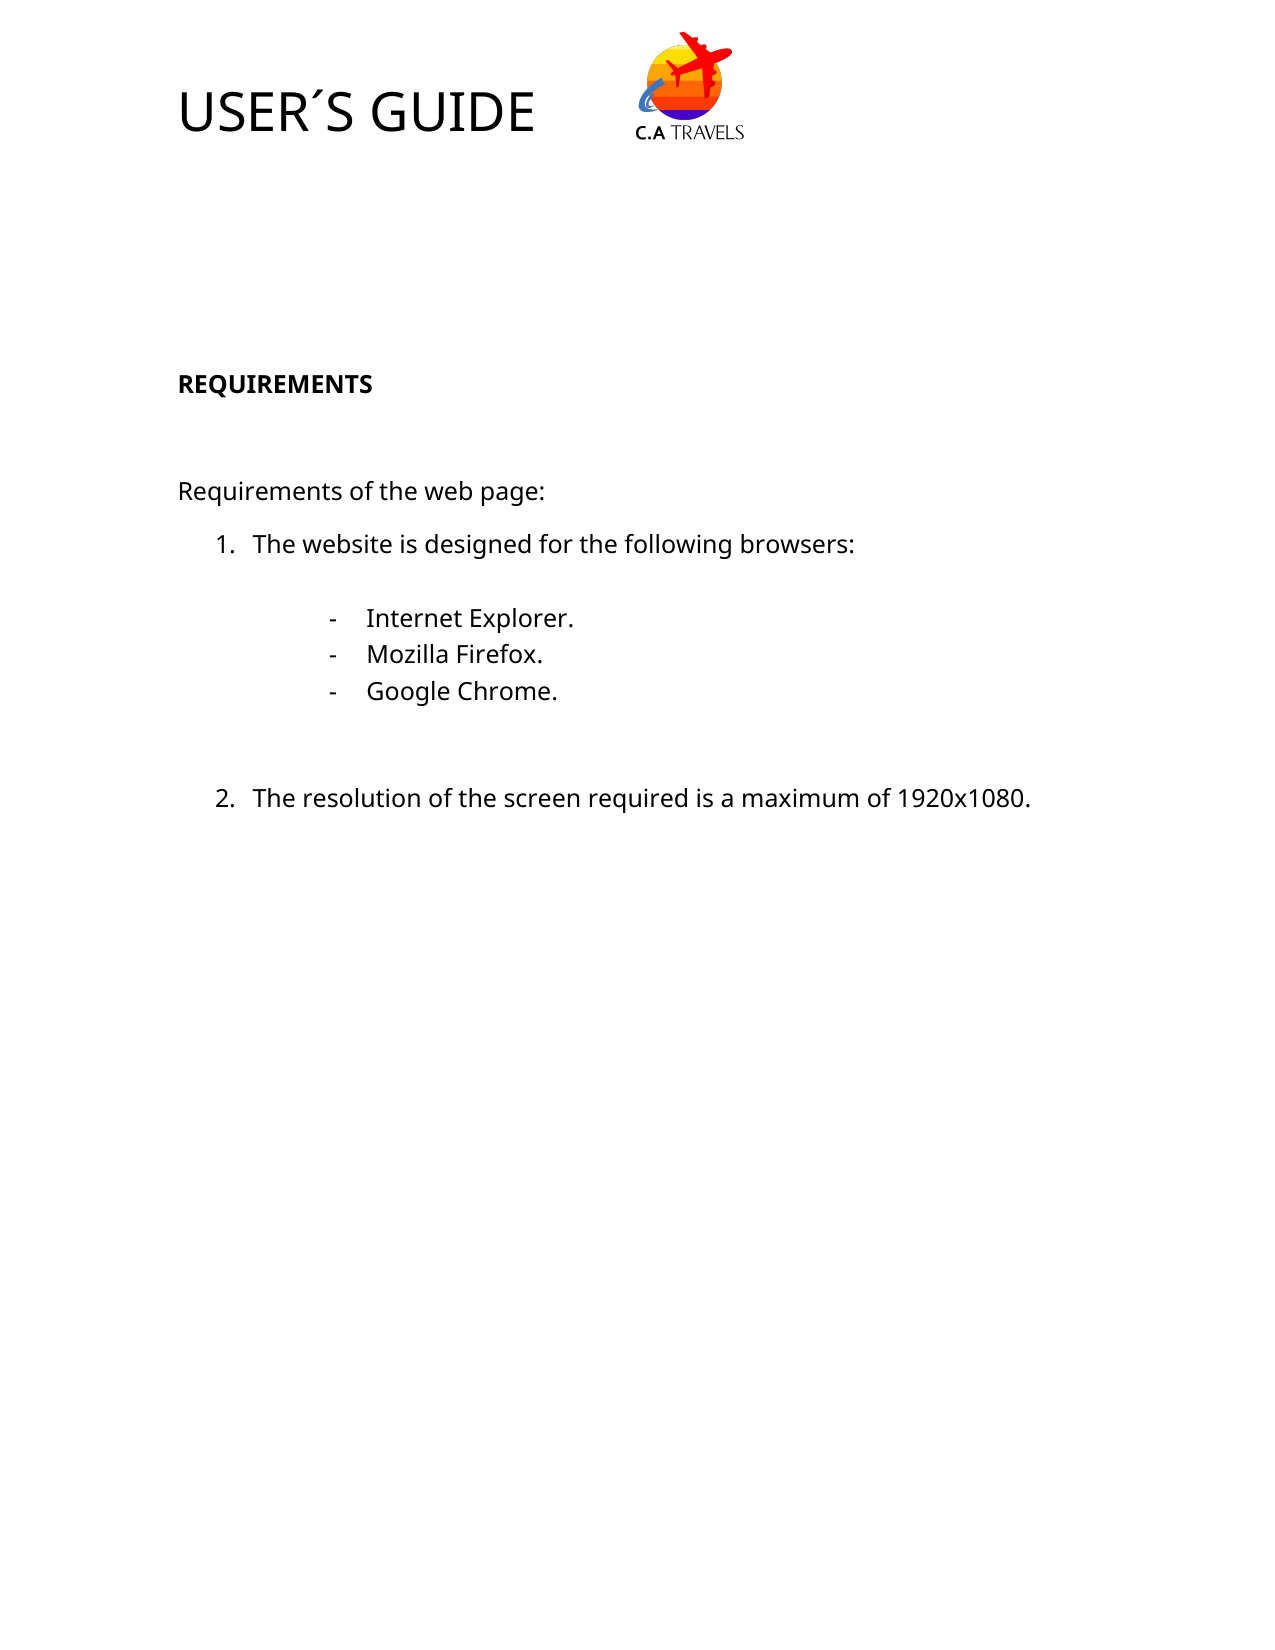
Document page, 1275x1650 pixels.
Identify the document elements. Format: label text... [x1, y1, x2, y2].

picture [587, 14, 771, 152]
text Requirements of the web page: [177, 473, 1098, 507]
list Mozilla Firefox. [329, 637, 1098, 671]
list Internet Explorer. [329, 600, 1098, 634]
text REQUIREMENTS [177, 366, 1098, 400]
list Google Chrome. [329, 674, 1098, 708]
list The resolution of the screen required is a maximum of 1920x1080. [215, 781, 1098, 815]
list The website is designed for the following browsers: [215, 527, 1098, 561]
